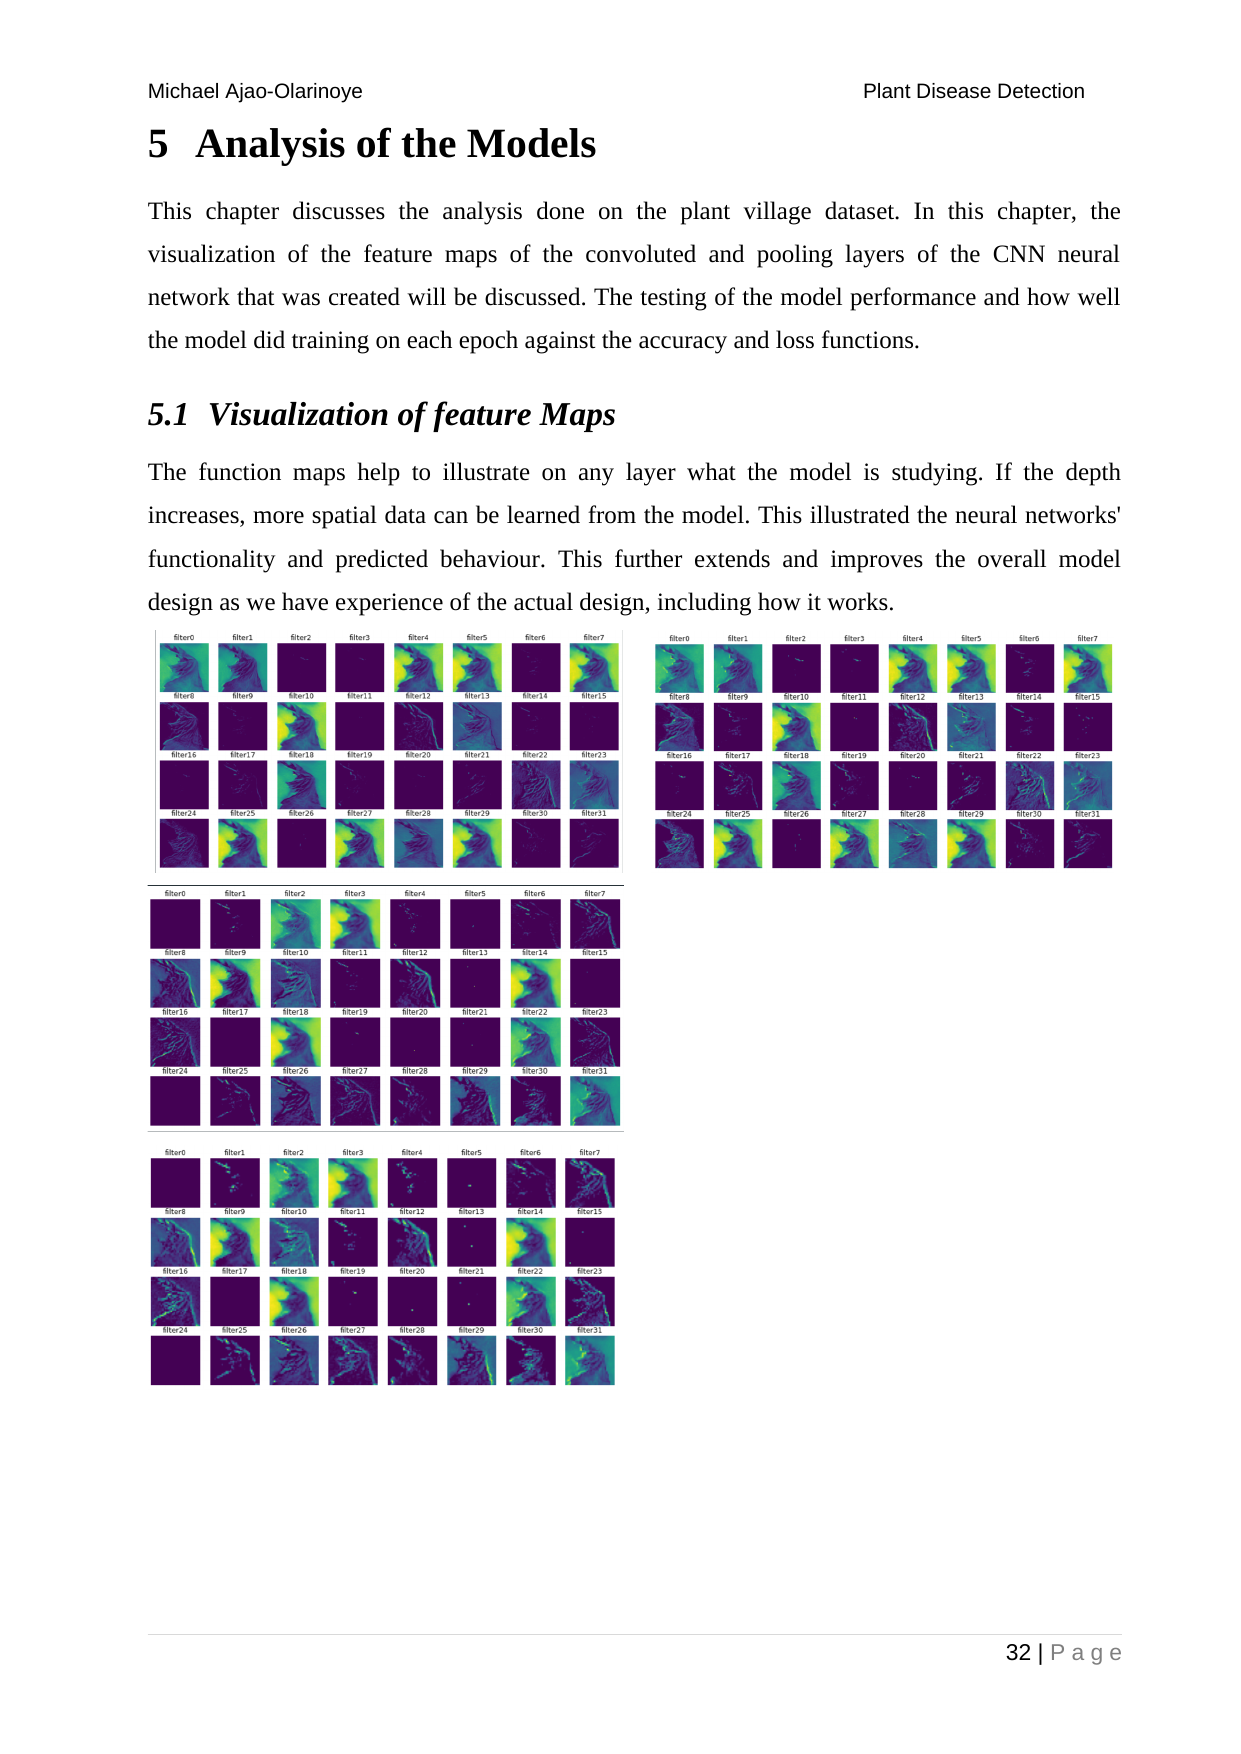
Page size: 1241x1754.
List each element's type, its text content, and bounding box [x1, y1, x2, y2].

picture [155, 630, 623, 873]
text The function maps help to illustrate on any layer what the model is studying. If the depth increases, more spatial data can be learned from the model. This illustrated the neural networks' functionality and predicted behaviour. This further extends and improves the overall model design as we have experience of the actual design, including how it works. [148, 457, 1122, 616]
subtitle Analysis of the Models [148, 118, 1122, 166]
text This chapter discusses the analysis done on the plant village dataset. In this chapter, the visualization of the feature maps of the convoluted and pooling layers of the CNN neural network that was created will be discussed. The testing of the model performance and how well the model did training on each epoch against the accuracy and loss functions. [148, 196, 1122, 354]
picture [651, 631, 1115, 873]
picture [147, 885, 624, 1132]
picture [147, 1145, 618, 1390]
subtitle Visualization of feature Maps [148, 394, 1122, 432]
